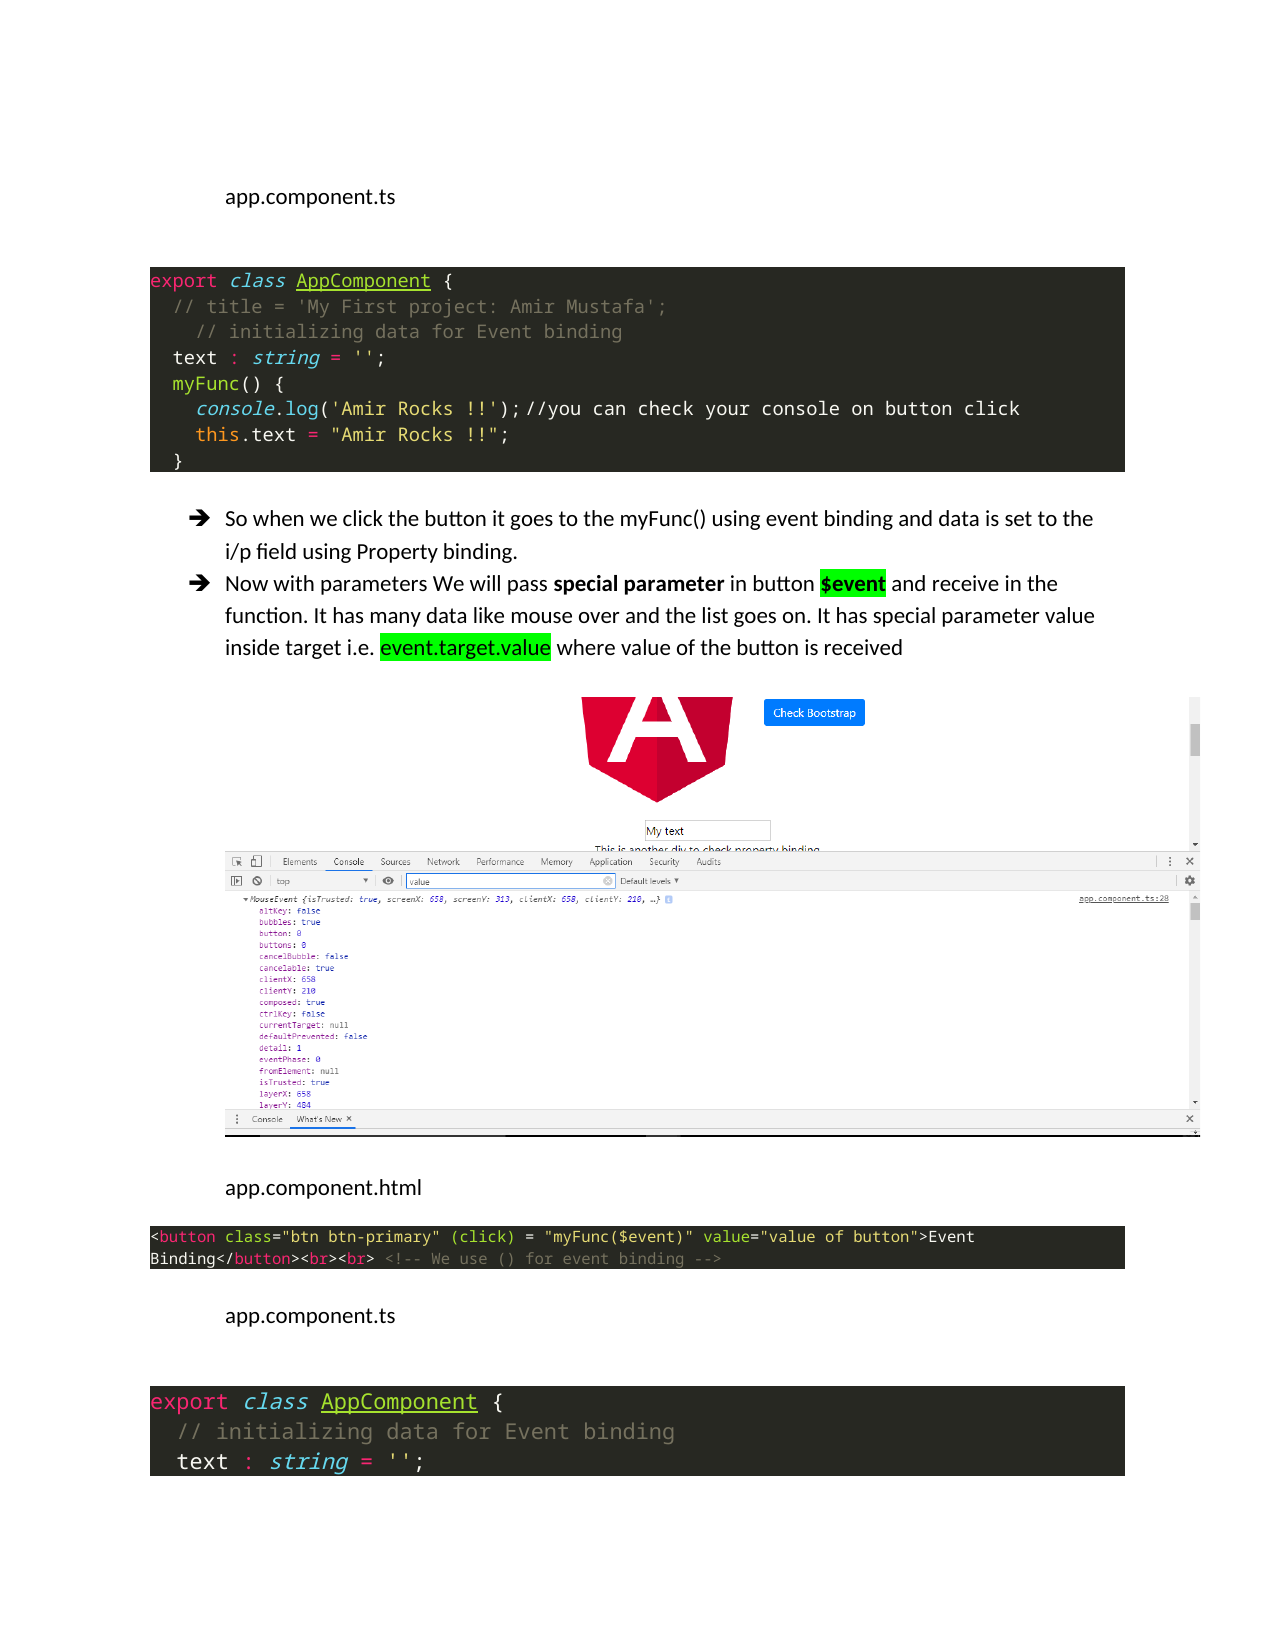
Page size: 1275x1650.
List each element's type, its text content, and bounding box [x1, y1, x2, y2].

list app.component.html [225, 1173, 1125, 1201]
text text : string = ''; [150, 1446, 1125, 1476]
text // title = 'My First project: Amir Mustafa'; [150, 293, 1125, 319]
list So when we click the button it goes to the myFunc() using event binding and data is set to the i/p field using Property binding. [187, 504, 1125, 565]
text console.log('Amir Rocks !!'); //you can check your console on button click [150, 396, 1125, 421]
text export class AppComponent { [150, 1386, 1125, 1416]
text text : string = ''; [150, 344, 1125, 370]
text <button class="btn btn-primary" (click) = "myFunc($event)" value="value of button">Event Binding</button><br><br> <!-- We use () for event binding --> [150, 1226, 1125, 1269]
picture [225, 697, 1200, 1137]
list app.component.ts [225, 182, 1125, 210]
text export class AppComponent { [150, 267, 1125, 293]
list app.component.ts [225, 1301, 1125, 1329]
list Now with parameters We will pass special parameter in button $event and receive in the function. It has many data like mouse over and the list goes on. It has special parameter value inside target i.e. event.target.value where value of the button is received [187, 569, 1125, 661]
text // initializing data for Event binding [150, 319, 1125, 344]
text } [150, 447, 1125, 472]
text this.text = "Amir Rocks !!"; [150, 421, 1125, 447]
text // initializing data for Event binding [150, 1416, 1125, 1446]
text myFunc() { [150, 370, 1125, 396]
